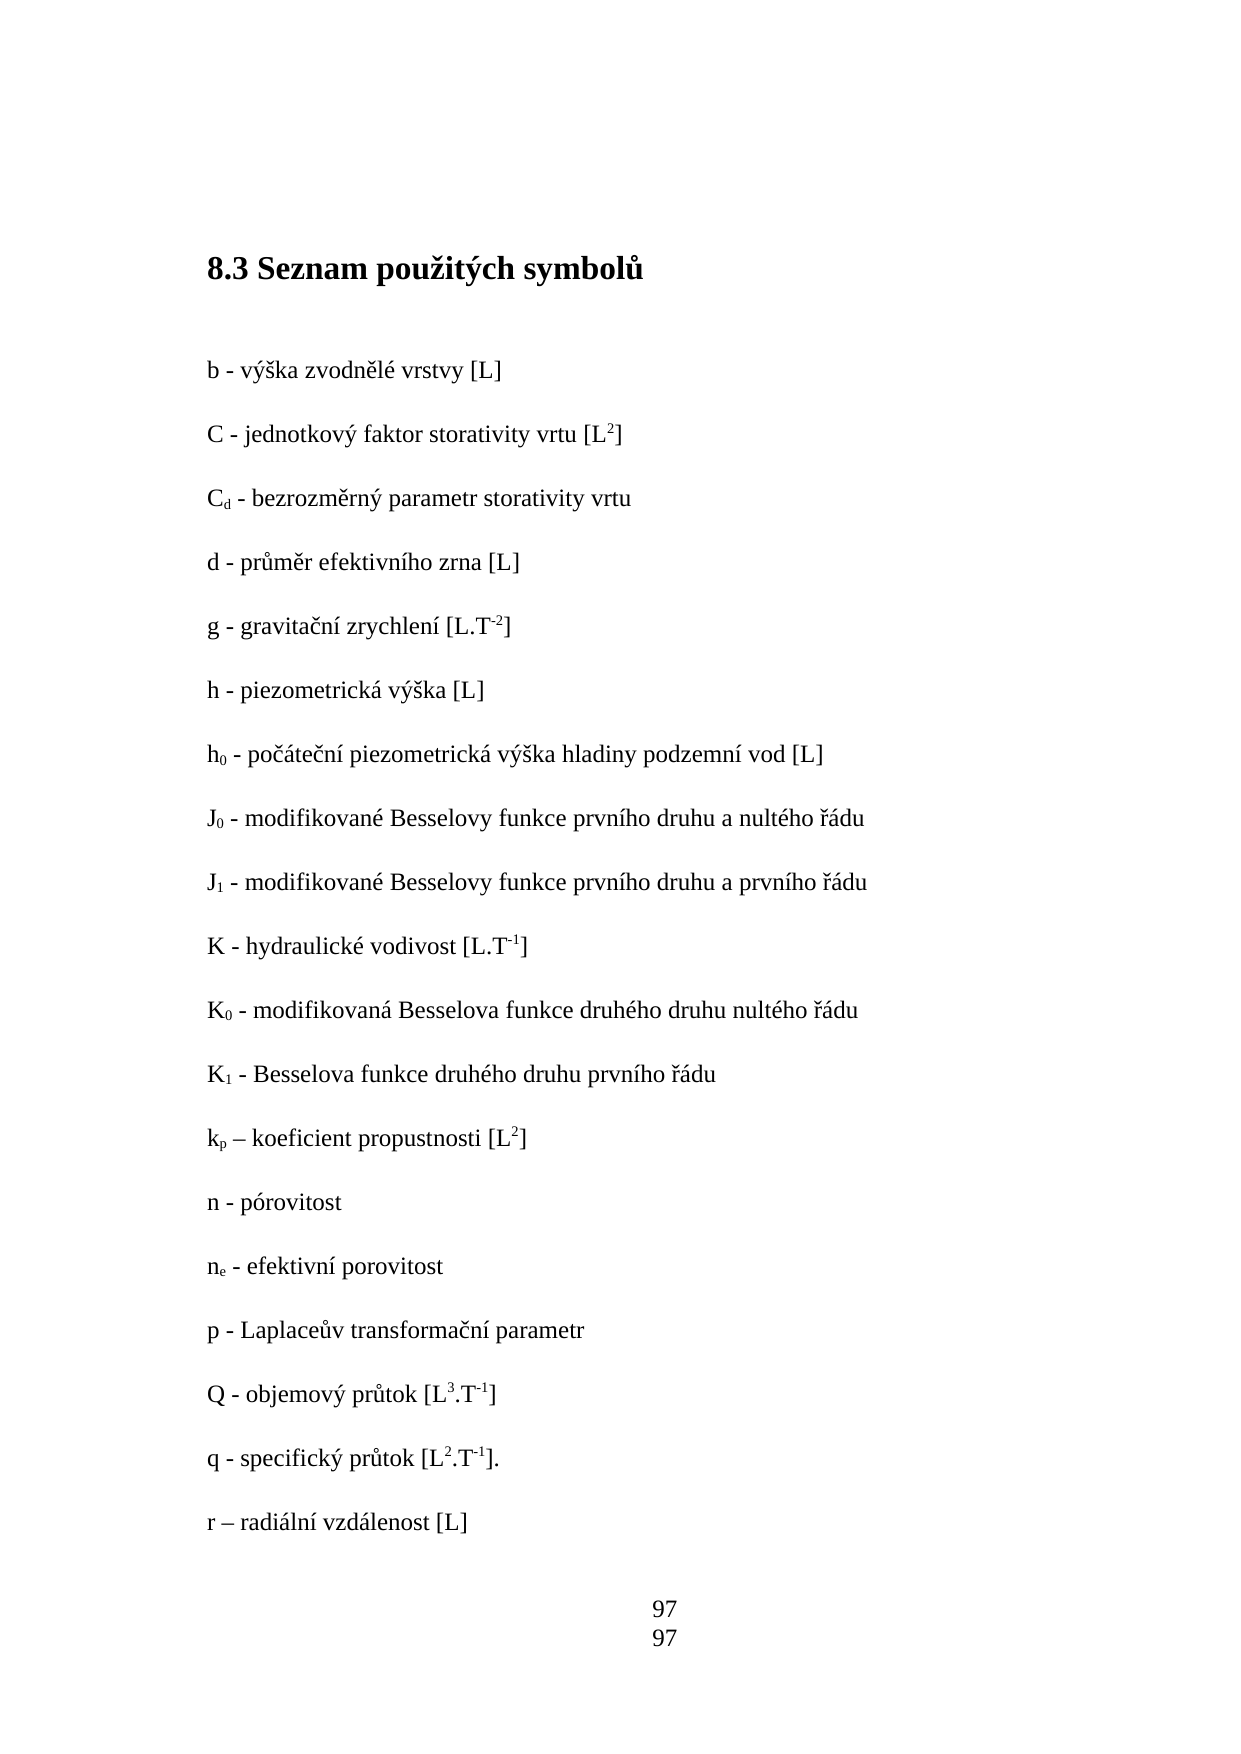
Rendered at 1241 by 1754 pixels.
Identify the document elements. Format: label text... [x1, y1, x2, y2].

text K - hydraulické vodivost [L.T-1] [207, 931, 1122, 960]
text K0 - modifikovaná Besselova funkce druhého druhu nultého řádu [207, 995, 1122, 1024]
text q - specifický průtok [L2.T-1]. [207, 1443, 1122, 1472]
subtitle 8.3 Seznam použitých symbolů [207, 248, 1122, 286]
text K1 - Besselova funkce druhého druhu prvního řádu [207, 1059, 1122, 1088]
text Cd - bezrozměrný parametr storativity vrtu [207, 483, 1122, 512]
text n - pórovitost [207, 1187, 1122, 1216]
text ne - efektivní porovitost [207, 1251, 1122, 1280]
text Q - objemový průtok [L3.T-1] [207, 1379, 1122, 1408]
text b - výška zvodnělé vrstvy [L] [207, 356, 1122, 384]
text h - piezometrická výška [L] [207, 675, 1122, 704]
text g - gravitační zrychlení [L.T-2] [207, 611, 1122, 640]
text kp – koeficient propustnosti [L2] [207, 1123, 1122, 1152]
text C - jednotkový faktor storativity vrtu [L2] [207, 419, 1122, 448]
text r – radiální vzdálenost [L] [207, 1507, 1122, 1536]
text J1 - modifikované Besselovy funkce prvního druhu a prvního řádu [207, 867, 1122, 896]
text J0 - modifikované Besselovy funkce prvního druhu a nultého řádu [207, 803, 1122, 832]
text d - průměr efektivního zrna [L] [207, 547, 1122, 576]
text p - Laplaceův transformační parametr [207, 1315, 1122, 1344]
text h0 - počáteční piezometrická výška hladiny podzemní vod [L] [207, 739, 1122, 768]
